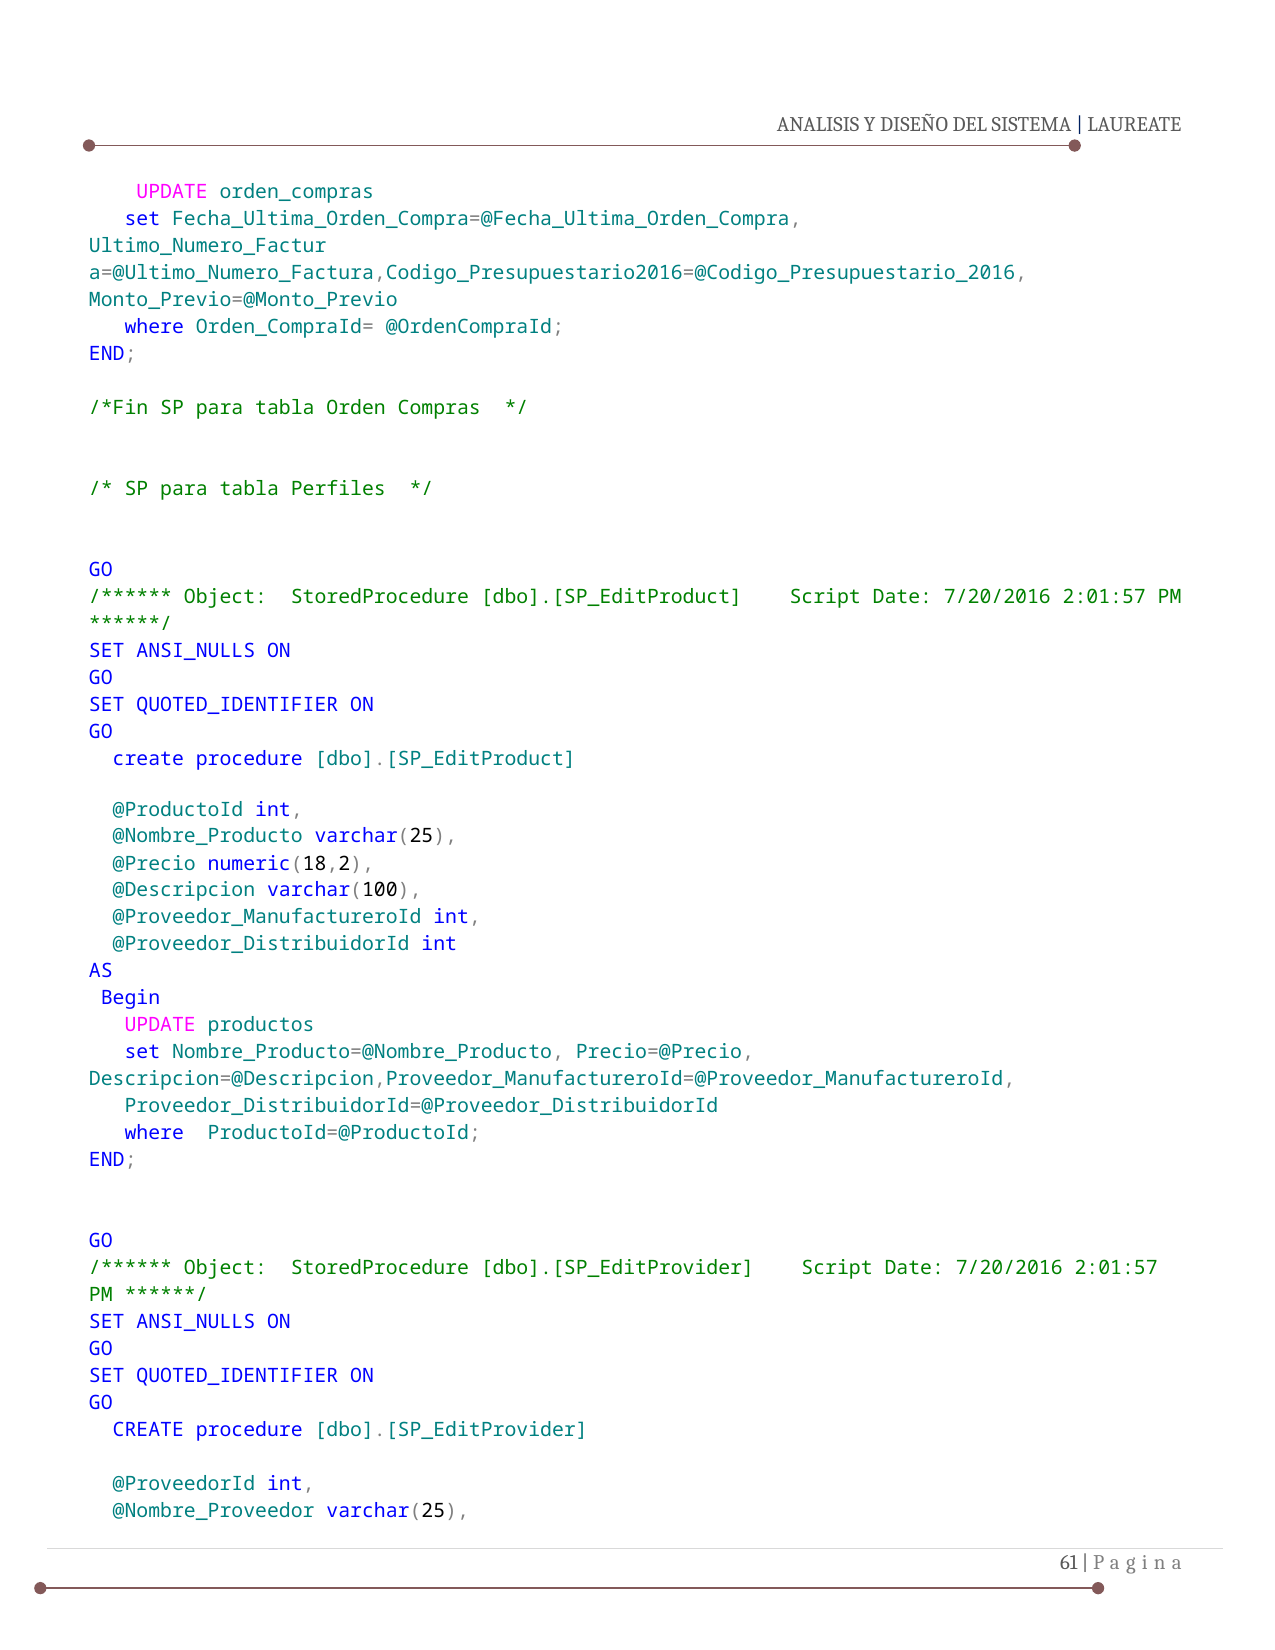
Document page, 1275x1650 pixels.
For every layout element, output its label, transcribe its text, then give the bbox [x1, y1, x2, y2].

text AS [89, 957, 1181, 984]
text where ProductoId=@ProductoId; [89, 1118, 1181, 1146]
text set Fecha_Ultima_Orden_Compra=@Fecha_Ultima_Orden_Compra, Ultimo_Numero_Factura=@Ultimo_Numero_Factura,Codigo_Presupuestario2016=@Codigo_Presupuestario_2016, Monto_Previo=@Monto_Previo [89, 204, 1181, 312]
text UPDATE productos [89, 1011, 1181, 1038]
text Begin [89, 984, 1181, 1011]
text @Descripcion varchar(100), [89, 876, 1181, 903]
text create procedure [dbo].[SP_EditProduct] [89, 744, 1181, 771]
text @ProductoId int, [89, 795, 1181, 822]
text @Precio numeric(18,2), [89, 849, 1181, 876]
text END; [89, 339, 1181, 366]
text SET ANSI_NULLS ON [89, 1307, 1181, 1334]
text GO [89, 1388, 1181, 1415]
text @Proveedor_DistribuidorId int [89, 930, 1181, 957]
text UPDATE orden_compras [89, 177, 1181, 204]
text @Nombre_Producto varchar(25), [89, 822, 1181, 849]
text /****** Object: StoredProcedure [dbo].[SP_EditProvider] Script Date: 7/20/2016 2:01:57 PM ******/ [89, 1253, 1181, 1307]
text @Nombre_Proveedor varchar(25), [89, 1496, 1181, 1523]
text @Proveedor_ManufactureroId int, [89, 903, 1181, 930]
text GO [89, 1226, 1181, 1253]
text GO [89, 1334, 1181, 1361]
text @ProveedorId int, [89, 1469, 1181, 1496]
text SET ANSI_NULLS ON [89, 636, 1181, 663]
text where Orden_CompraId= @OrdenCompraId; [89, 312, 1181, 339]
text set Nombre_Producto=@Nombre_Producto, Precio=@Precio, Descripcion=@Descripcion,Proveedor_ManufactureroId=@Proveedor_ManufactureroId, [89, 1038, 1181, 1092]
text /* SP para tabla Perfiles */ [89, 474, 1181, 501]
text SET QUOTED_IDENTIFIER ON [89, 1361, 1181, 1388]
text GO [89, 555, 1181, 582]
text Proveedor_DistribuidorId=@Proveedor_DistribuidorId [89, 1092, 1181, 1118]
text CREATE procedure [dbo].[SP_EditProvider] [89, 1415, 1181, 1442]
text GO [89, 717, 1181, 744]
text /****** Object: StoredProcedure [dbo].[SP_EditProduct] Script Date: 7/20/2016 2:01:57 PM ******/ [89, 582, 1181, 636]
text /*Fin SP para tabla Orden Compras */ [89, 393, 1181, 420]
text END; [89, 1146, 1181, 1172]
text SET QUOTED_IDENTIFIER ON [89, 690, 1181, 717]
text GO [89, 663, 1181, 690]
